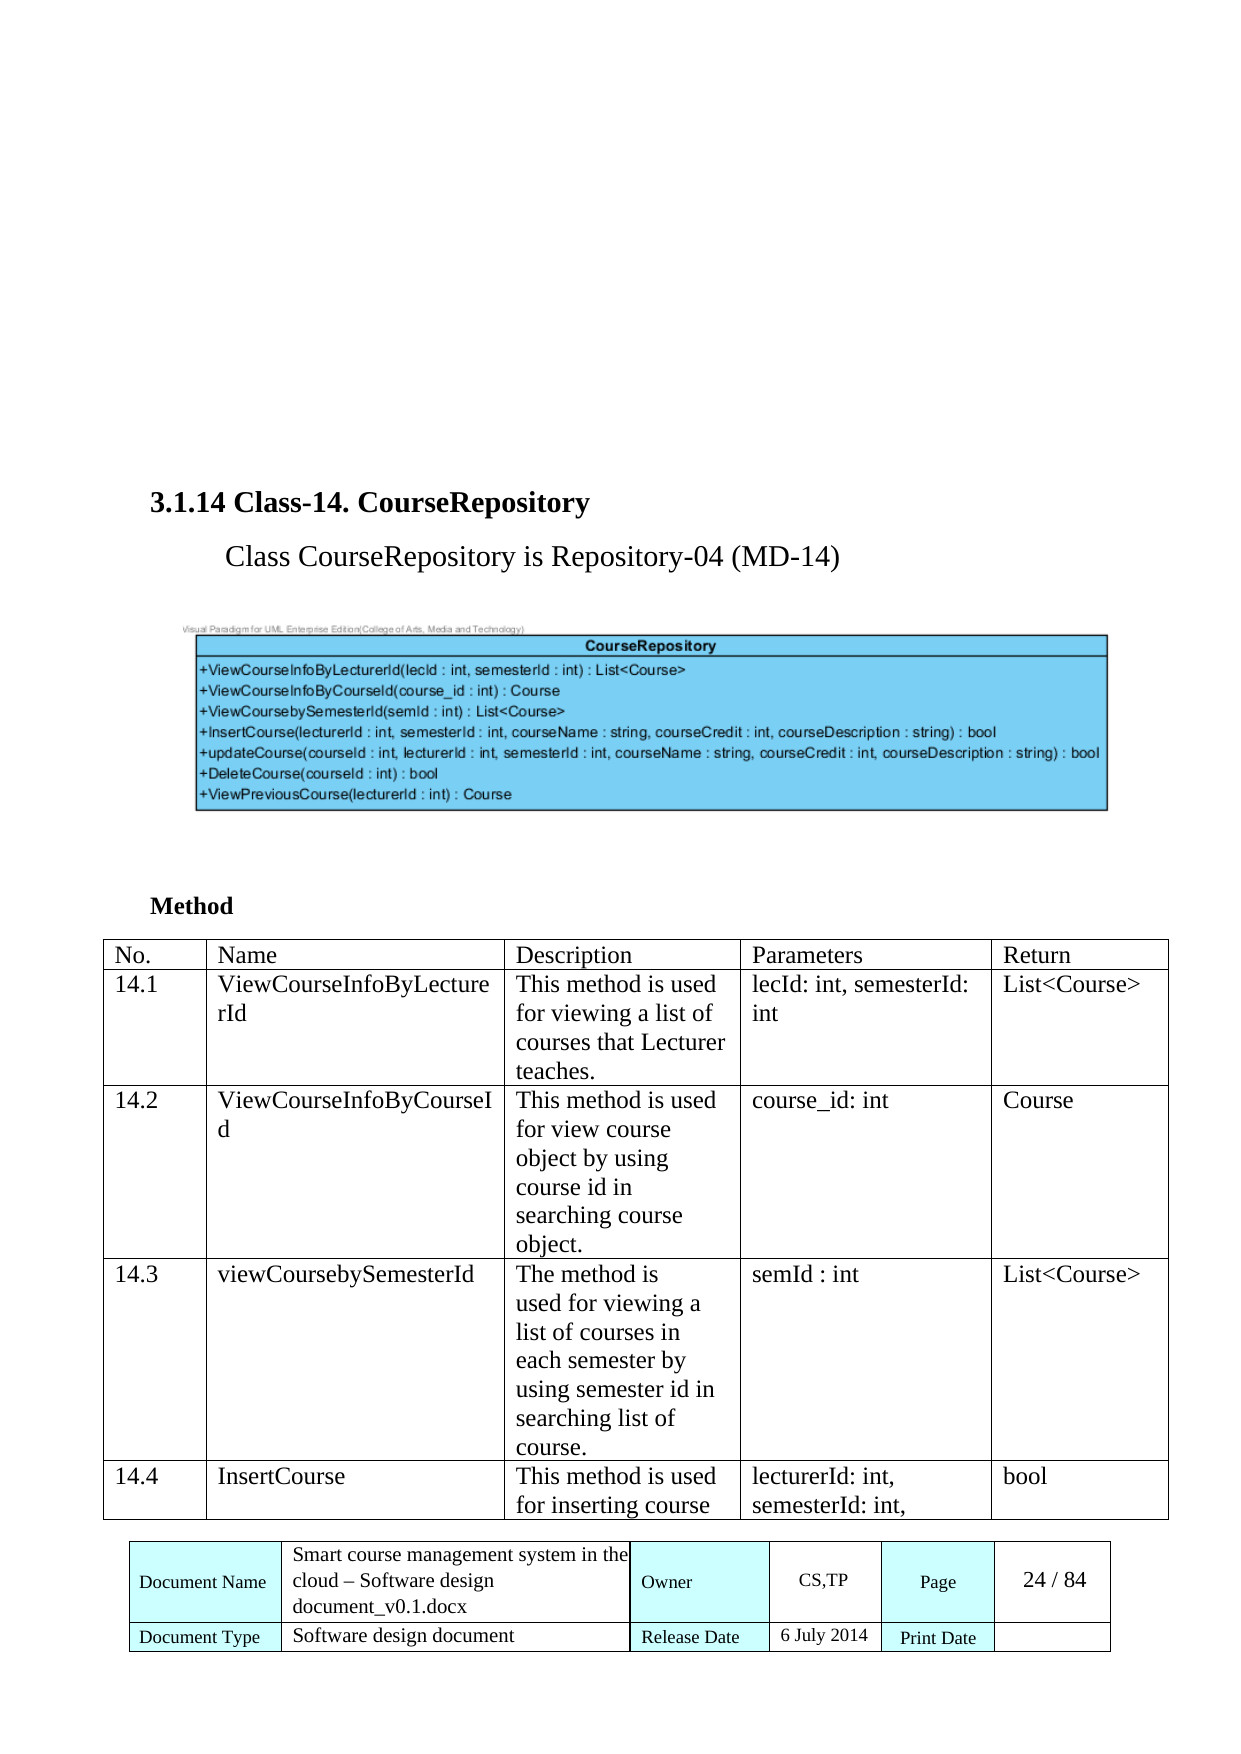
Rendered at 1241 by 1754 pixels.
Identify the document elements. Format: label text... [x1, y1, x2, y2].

text Class CourseRepository is Repository-04 (MD-14) [150, 538, 1090, 573]
table_cell semId : int [741, 1259, 991, 1460]
table_cell The method is used for viewing a list of courses in each semester by using semester id in searching list of course. [505, 1259, 740, 1460]
table_header Parameters [741, 940, 991, 968]
table_cell 14.3 [104, 1259, 206, 1460]
table_header Name [207, 940, 504, 968]
text Method [150, 891, 1090, 920]
table_cell lecId: int, semesterId: int [741, 970, 991, 1084]
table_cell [741, 1461, 991, 1519]
table_header Description [505, 940, 740, 968]
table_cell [505, 1461, 740, 1519]
table_cell bool [992, 1461, 1168, 1519]
picture [182, 621, 1123, 827]
table_cell InsertCourse [207, 1461, 504, 1519]
table_header Return [992, 940, 1168, 968]
table_cell Course [992, 1086, 1168, 1258]
table_cell This method is used for view course object by using course id in searching course object. [505, 1086, 740, 1258]
table_cell This method is used for viewing a list of courses that Lecturer teaches. [505, 970, 740, 1084]
table_cell 14.2 [104, 1086, 206, 1258]
table_cell viewCoursebySemesterId [207, 1259, 504, 1460]
text 3.1.14 Class-14. CourseRepository [150, 484, 1090, 519]
table_cell 14.4 [104, 1461, 206, 1519]
table_header No. [104, 940, 206, 968]
table_cell List<Course> [992, 970, 1168, 1084]
table_cell 14.1 [104, 970, 206, 1084]
table_cell List<Course> [992, 1259, 1168, 1460]
table_cell ViewCourseInfoByLecturerId [207, 970, 504, 1084]
table_cell course_id: int [741, 1086, 991, 1258]
table_cell ViewCourseInfoByCourseId [207, 1086, 504, 1258]
